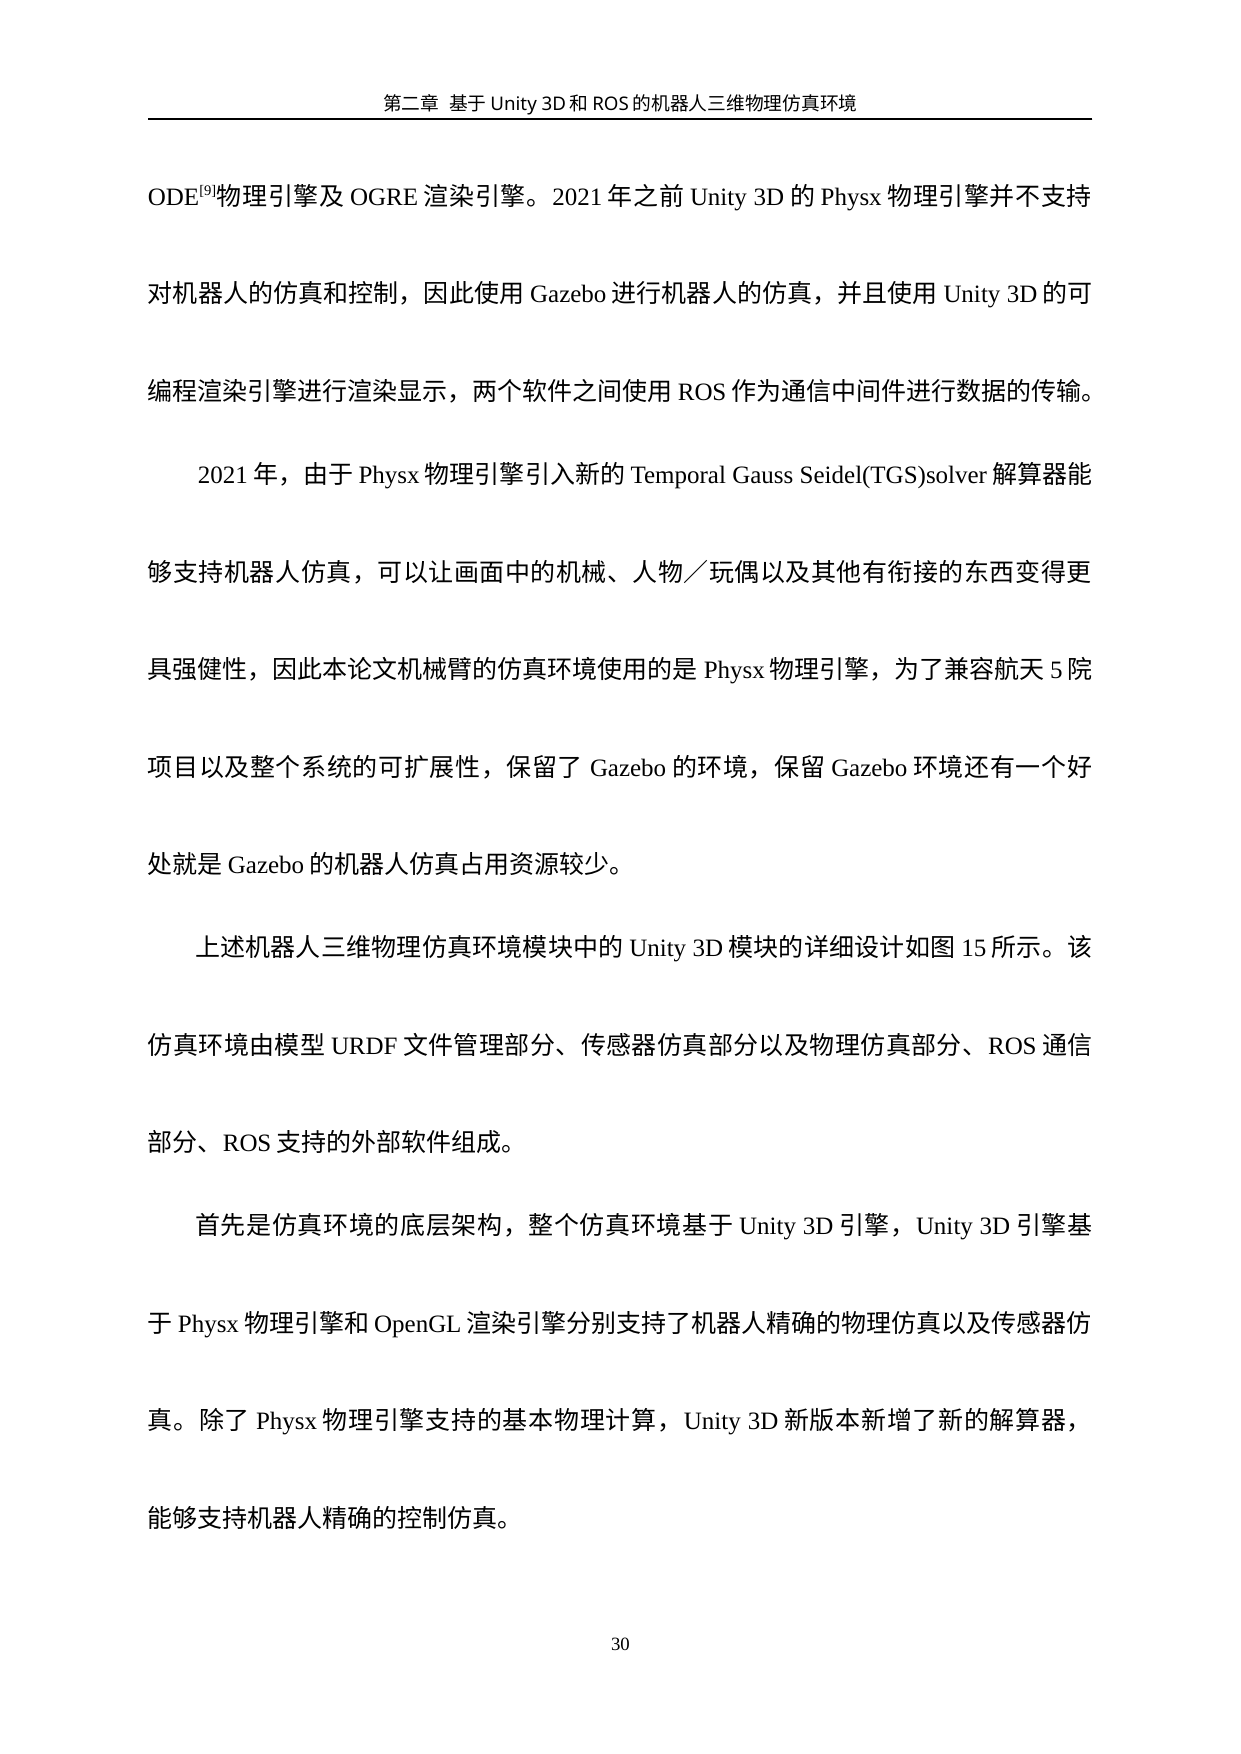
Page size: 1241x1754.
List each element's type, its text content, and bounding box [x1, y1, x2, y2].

text 首先是仿真环境的底层架构，整个仿真环境基于Unity 3D引擎，Unity 3D引擎基于Physx物理引擎和OpenGL渲染引擎分别支持了机器人精确的物理仿真以及传感器仿真。除了Physx物理引擎支持的基本物理计算，Unity 3D新版本新增了新的解算器，能够支持机器人精确的控制仿真。 [148, 1191, 1092, 1549]
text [148, 162, 1092, 422]
text 上述机器人三维物理仿真环境模块中的Unity 3D模块的详细设计如图 15所示。该仿真环境由模型URDF文件管理部分、传感器仿真部分以及物理仿真部分、ROS通信部分、ROS支持的外部软件组成。 [148, 913, 1092, 1173]
text 2021年，由于Physx物理引擎引入新的Temporal Gauss Seidel(TGS)solver解算器能够支持机器人仿真，可以让画面中的机械、人物／玩偶以及其他有衔接的东西变得更具强健性，因此本论文机械臂的仿真环境使用的是Physx物理引擎，为了兼容航天5院项目以及整个系统的可扩展性，保留了Gazebo的环境，保留Gazebo环境还有一个好处就是Gazebo的机器人仿真占用资源较少。 [148, 440, 1092, 895]
